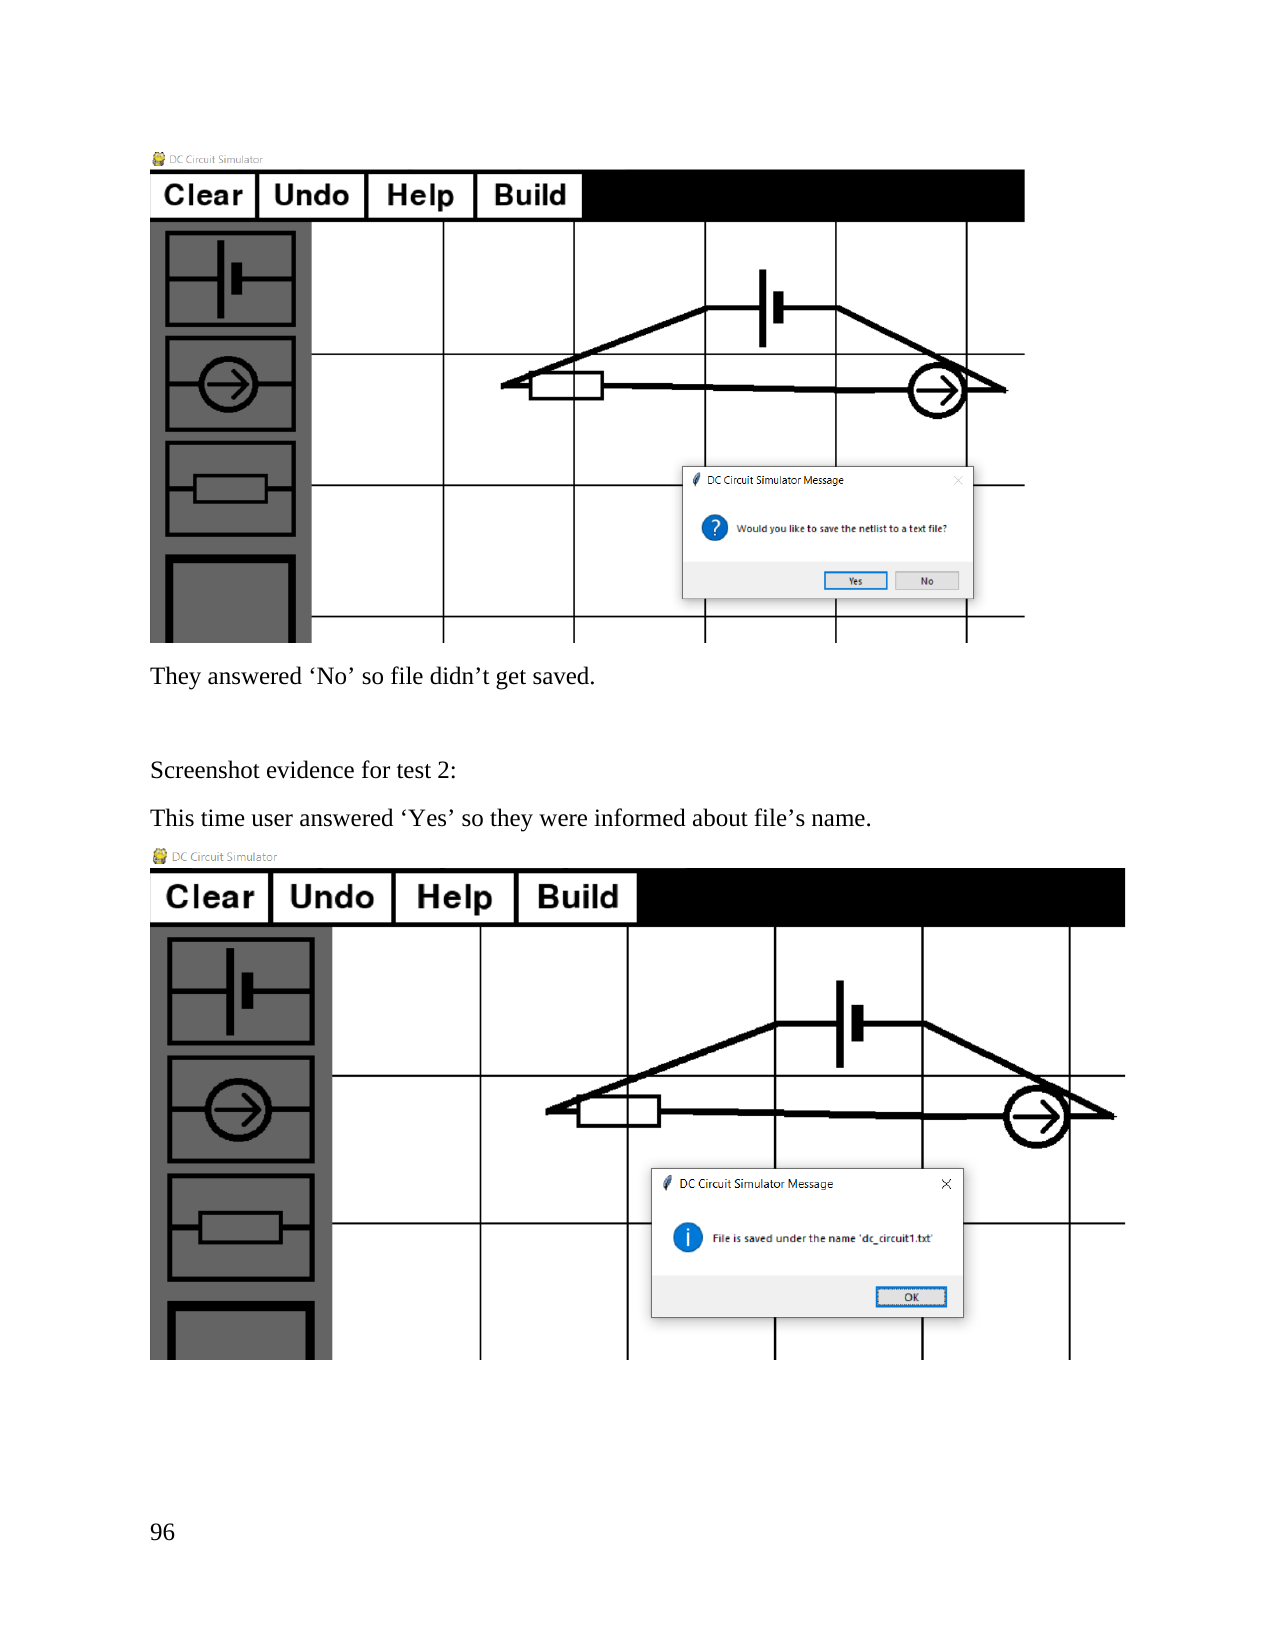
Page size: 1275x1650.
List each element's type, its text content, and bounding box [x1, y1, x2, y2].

text This time user answered ‘Yes’ so they were informed about file’s name. [150, 803, 1125, 846]
picture [150, 846, 1125, 1360]
text They answered ‘No’ so file didn’t get saved. [150, 661, 1125, 690]
picture [150, 150, 1025, 643]
text Screenshot evidence for test 2: [150, 756, 1125, 784]
